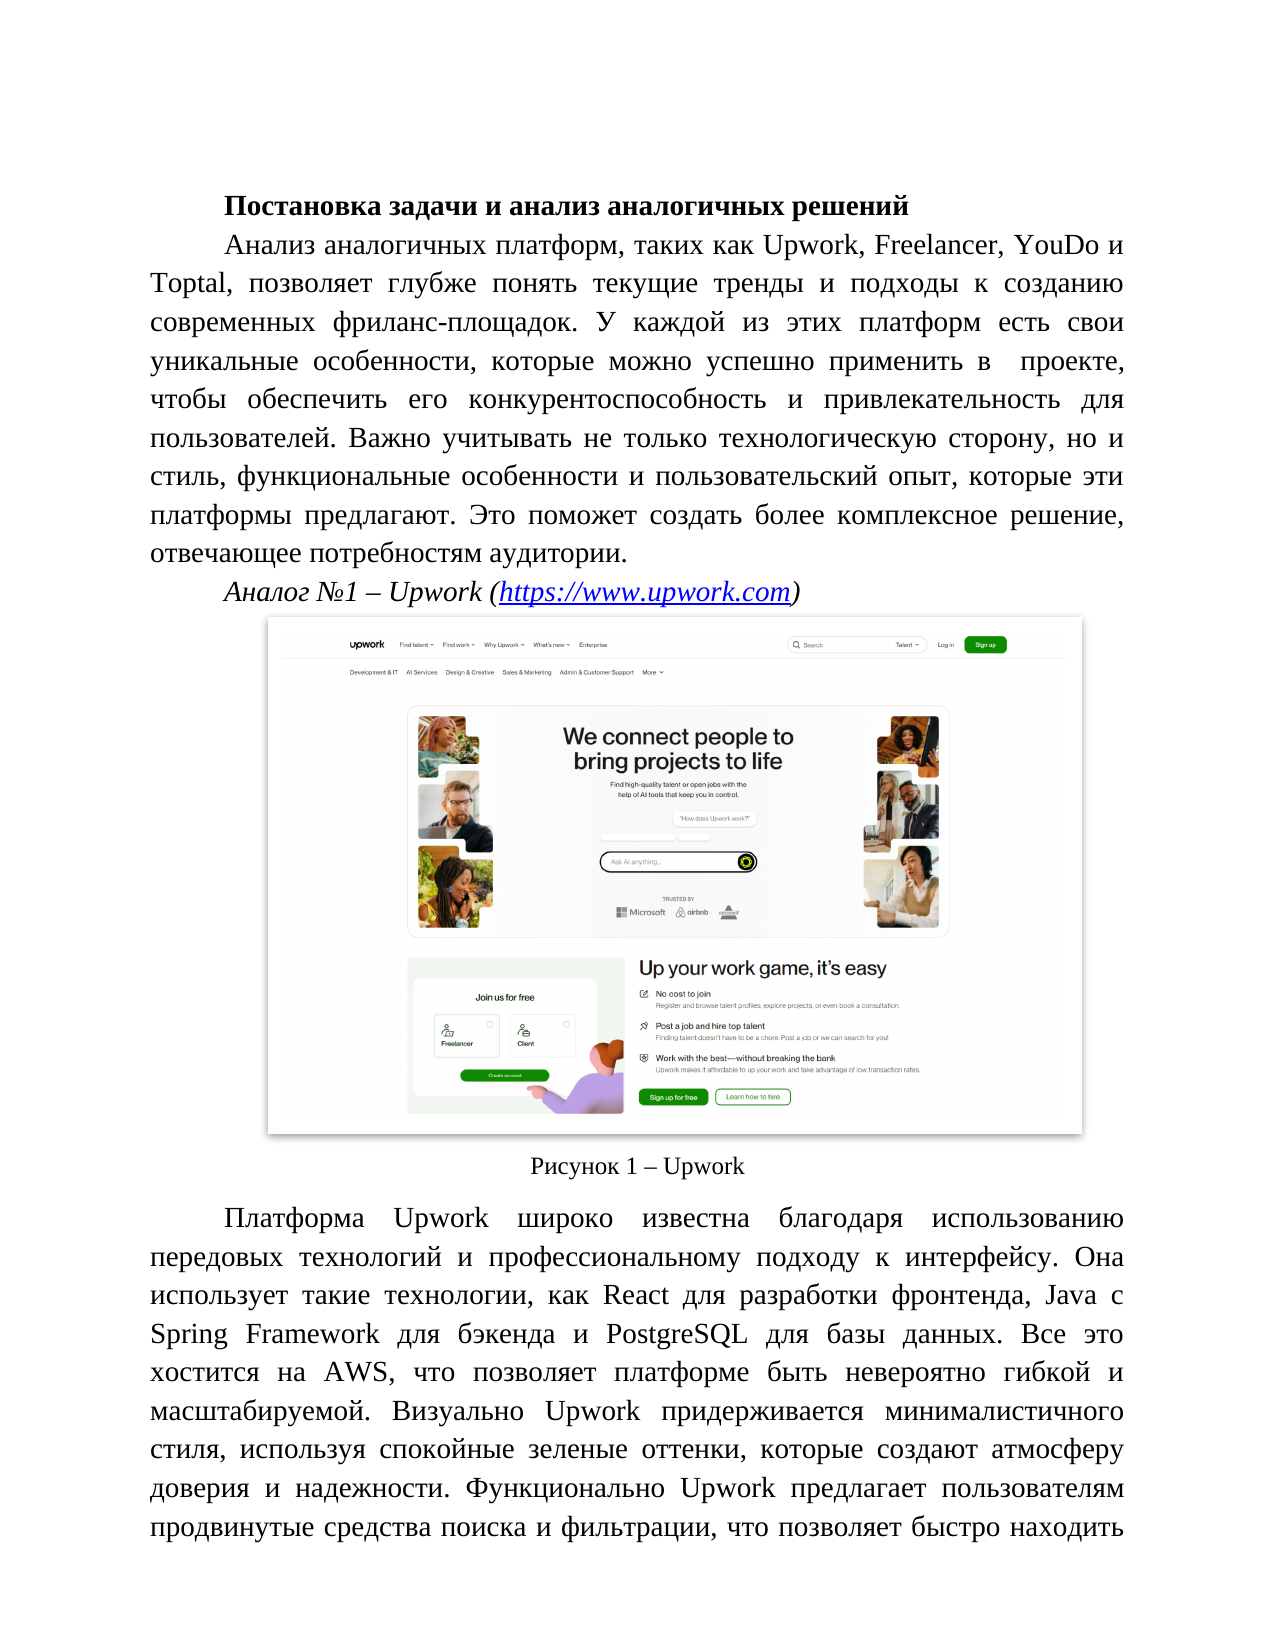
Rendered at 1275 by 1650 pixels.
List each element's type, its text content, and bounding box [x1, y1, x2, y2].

text Рисунок 1 – Upwork [150, 1151, 1125, 1179]
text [150, 1200, 1125, 1542]
text Постановка задачи и анализ аналогичных решений [150, 188, 1125, 222]
text Анализ аналогичных платформ, таких как Upwork, Freelancer, YouDo и Toptal, позволяет глубже понять текущие тренды и подходы к созданию современных фриланс-площадок. У каждой из этих платформ есть свои уникальные особенности, которые можно успешно применить в проекте, чтобы обеспечить его конкурентоспособность и привлекательность для пользователей. Важно учитывать не только технологическую сторону, но и стиль, функциональные особенности и пользовательский опыт, которые эти платформы предлагают. Это поможет создать более комплексное решение, отвечающее потребностям аудитории. [150, 227, 1125, 569]
picture [282, 631, 1067, 1120]
text Аналог №1 – Upwork (https://www.upwork.com) [150, 574, 1125, 607]
